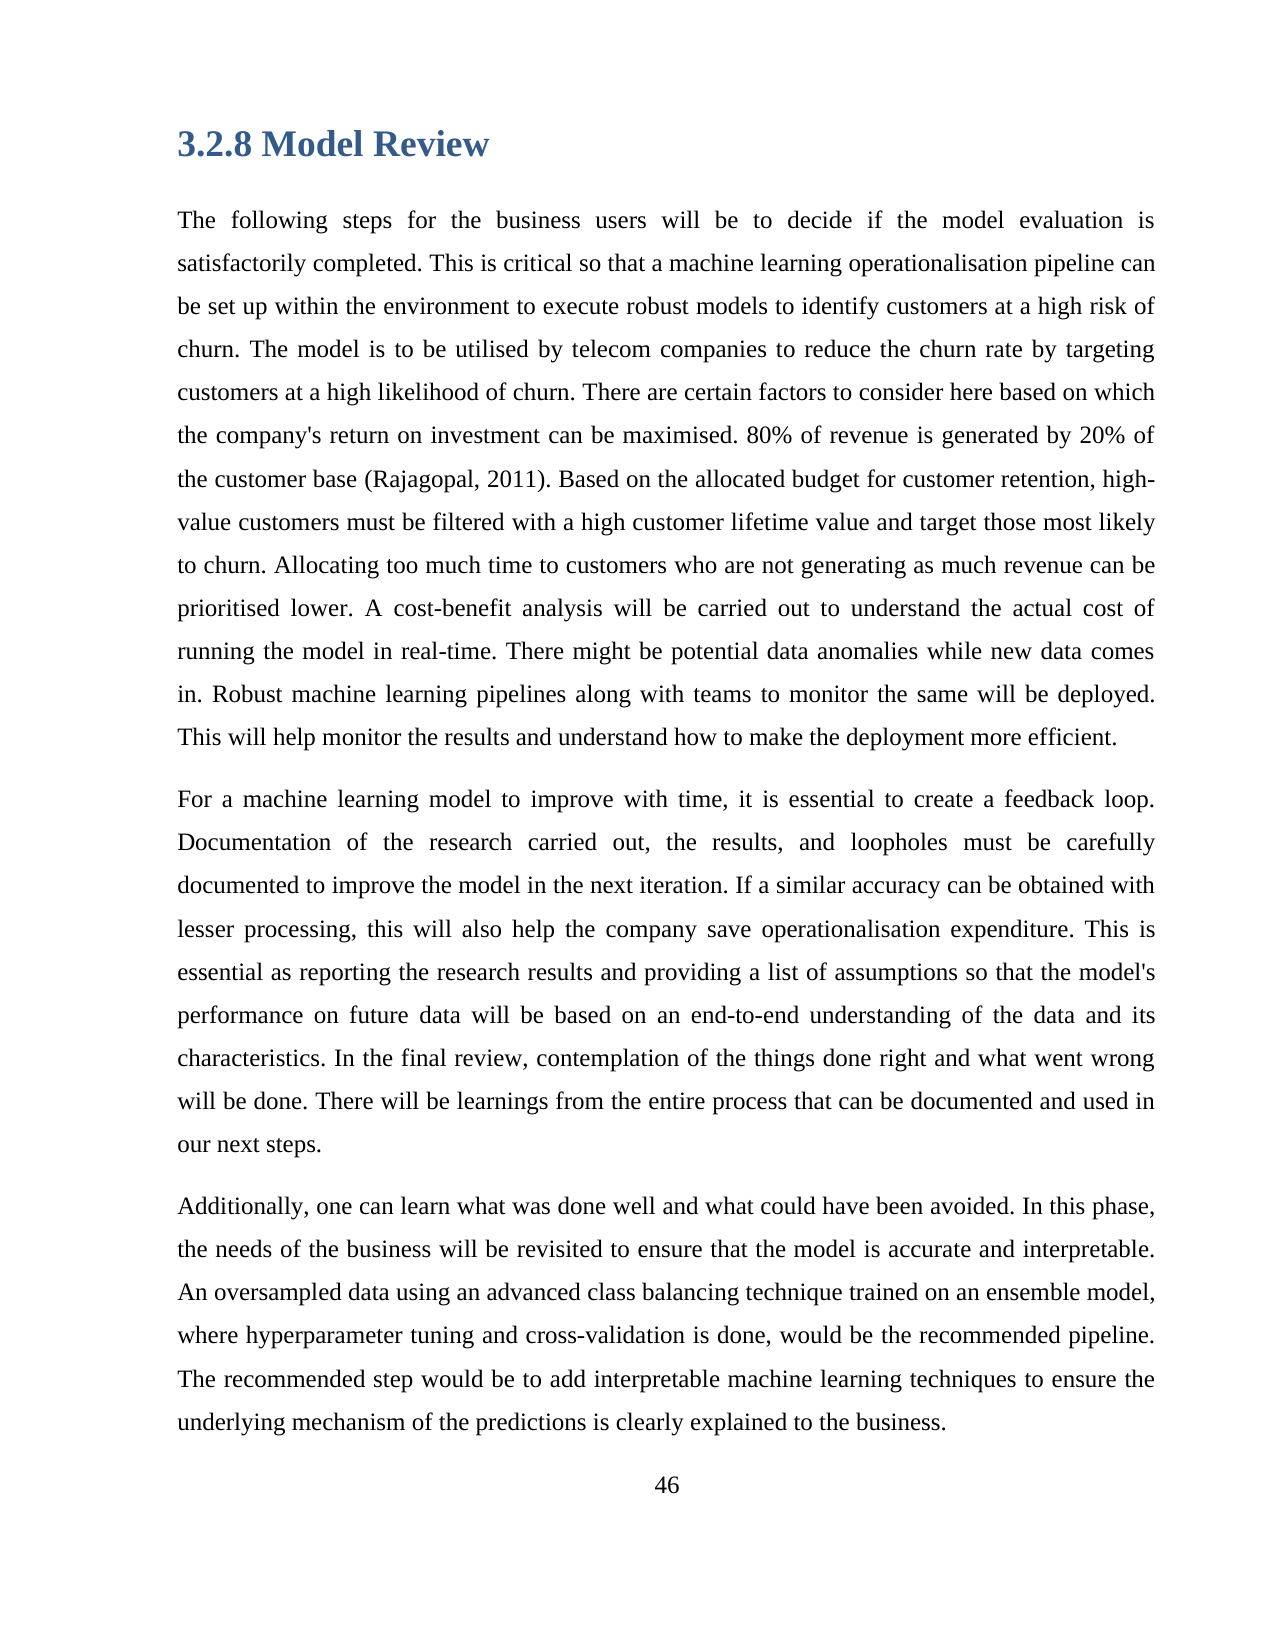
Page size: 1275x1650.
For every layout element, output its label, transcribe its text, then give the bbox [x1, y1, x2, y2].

text Additionally, one can learn what was done well and what could have been avoided. In this phase, the needs of the business will be revisited to ensure that the model is accurate and interpretable. An oversampled data using an advanced class balancing technique trained on an ensemble model, where hyperparameter tuning and cross-validation is done, would be the recommended pipeline. The recommended step would be to add interpretable machine learning techniques to ensure the underlying mechanism of the predictions is clearly explained to the business. [177, 1191, 1156, 1436]
subtitle 3.2.8 Model Review [177, 121, 1156, 164]
text For a machine learning model to improve with time, it is essential to create a feedback loop. Documentation of the research carried out, the results, and loopholes must be carefully documented to improve the model in the next iteration. If a similar accuracy can be obtained with lesser processing, this will also help the company save operationalisation expenditure. This is essential as reporting the research results and providing a list of assumptions so that the model's performance on future data will be based on an end-to-end understanding of the data and its characteristics. In the final review, contemplation of the things done right and what went wrong will be done. There will be learnings from the entire process that can be documented and used in our next steps. [177, 784, 1156, 1158]
text The following steps for the business users will be to decide if the model evaluation is satisfactorily completed. This is critical so that a machine learning operationalisation pipeline can be set up within the environment to execute robust models to identify customers at a high risk of churn. The model is to be utilised by telecom companies to reduce the churn rate by targeting customers at a high likelihood of churn. There are certain factors to consider here based on which the company's return on investment can be maximised. 80% of revenue is generated by 20% of the customer base (Rajagopal, 2011). Based on the allocated budget for customer retention, high-value customers must be filtered with a high customer lifetime value and target those most likely to churn. Allocating too much time to customers who are not generating as much revenue can be prioritised lower. A cost-benefit analysis will be carried out to understand the actual cost of running the model in real-time. There might be potential data anomalies while new data comes in. Robust machine learning pipelines along with teams to monitor the same will be deployed. This will help monitor the results and understand how to make the deployment more efficient. [177, 205, 1156, 751]
